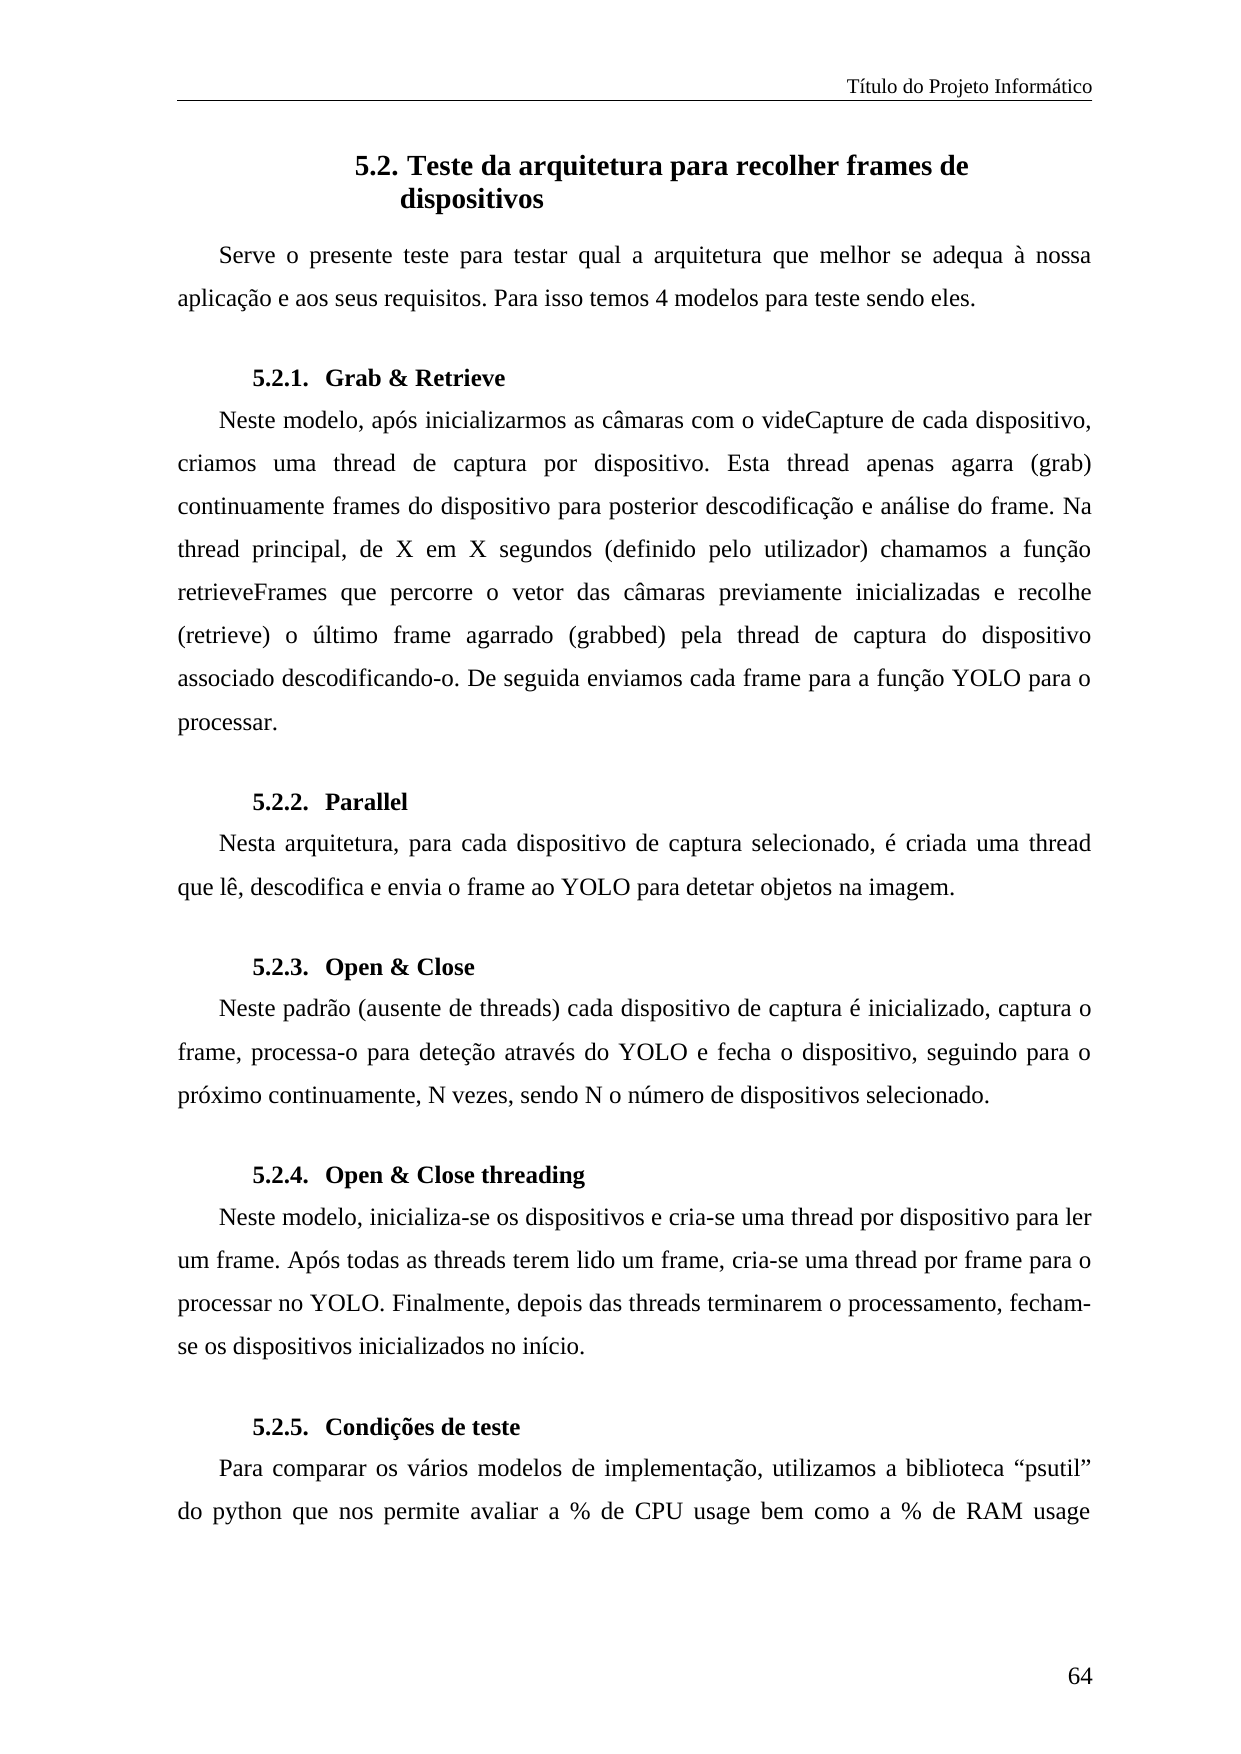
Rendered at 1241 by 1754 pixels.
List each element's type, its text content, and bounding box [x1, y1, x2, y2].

text Nesta arquitetura, para cada dispositivo de captura selecionado, é criada uma thread que lê, descodifica e envia o frame ao YOLO para detetar objetos na imagem. [177, 828, 1092, 900]
subtitle Open & Close [252, 952, 1092, 981]
text Neste modelo, inicializa-se os dispositivos e cria-se uma thread por dispositivo para ler um frame. Após todas as threads terem lido um frame, cria-se uma thread por frame para o processar no YOLO. Finalmente, depois das threads terminarem o processamento, fecham-se os dispositivos inicializados no início. [177, 1202, 1092, 1360]
subtitle Grab & Retrieve [252, 363, 1092, 392]
subtitle Condições de teste [252, 1412, 1092, 1440]
text Neste padrão (ausente de threads) cada dispositivo de captura é inicializado, captura o frame, processa-o para deteção através do YOLO e fecha o dispositivo, seguindo para o próximo continuamente, N vezes, sendo N o número de dispositivos selecionado. [177, 993, 1092, 1108]
subtitle Teste da arquitetura para recolher frames de dispositivos [354, 148, 1092, 215]
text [177, 1453, 1092, 1525]
text Serve o presente teste para testar qual a arquitetura que melhor se adequa à nossa aplicação e aos seus requisitos. Para isso temos 4 modelos para teste sendo eles. [177, 240, 1092, 312]
subtitle Parallel [252, 787, 1092, 816]
subtitle Open & Close threading [252, 1160, 1092, 1189]
text Neste modelo, após inicializarmos as câmaras com o videCapture de cada dispositivo, criamos uma thread de captura por dispositivo. Esta thread apenas agarra (grab) continuamente frames do dispositivo para posterior descodificação e análise do frame. Na thread principal, de X em X segundos (definido pelo utilizador) chamamos a função retrieveFrames que percorre o vetor das câmaras previamente inicializadas e recolhe (retrieve) o último frame agarrado (grabbed) pela thread de captura do dispositivo associado descodificando-o. De seguida enviamos cada frame para a função YOLO para o processar. [177, 405, 1092, 735]
